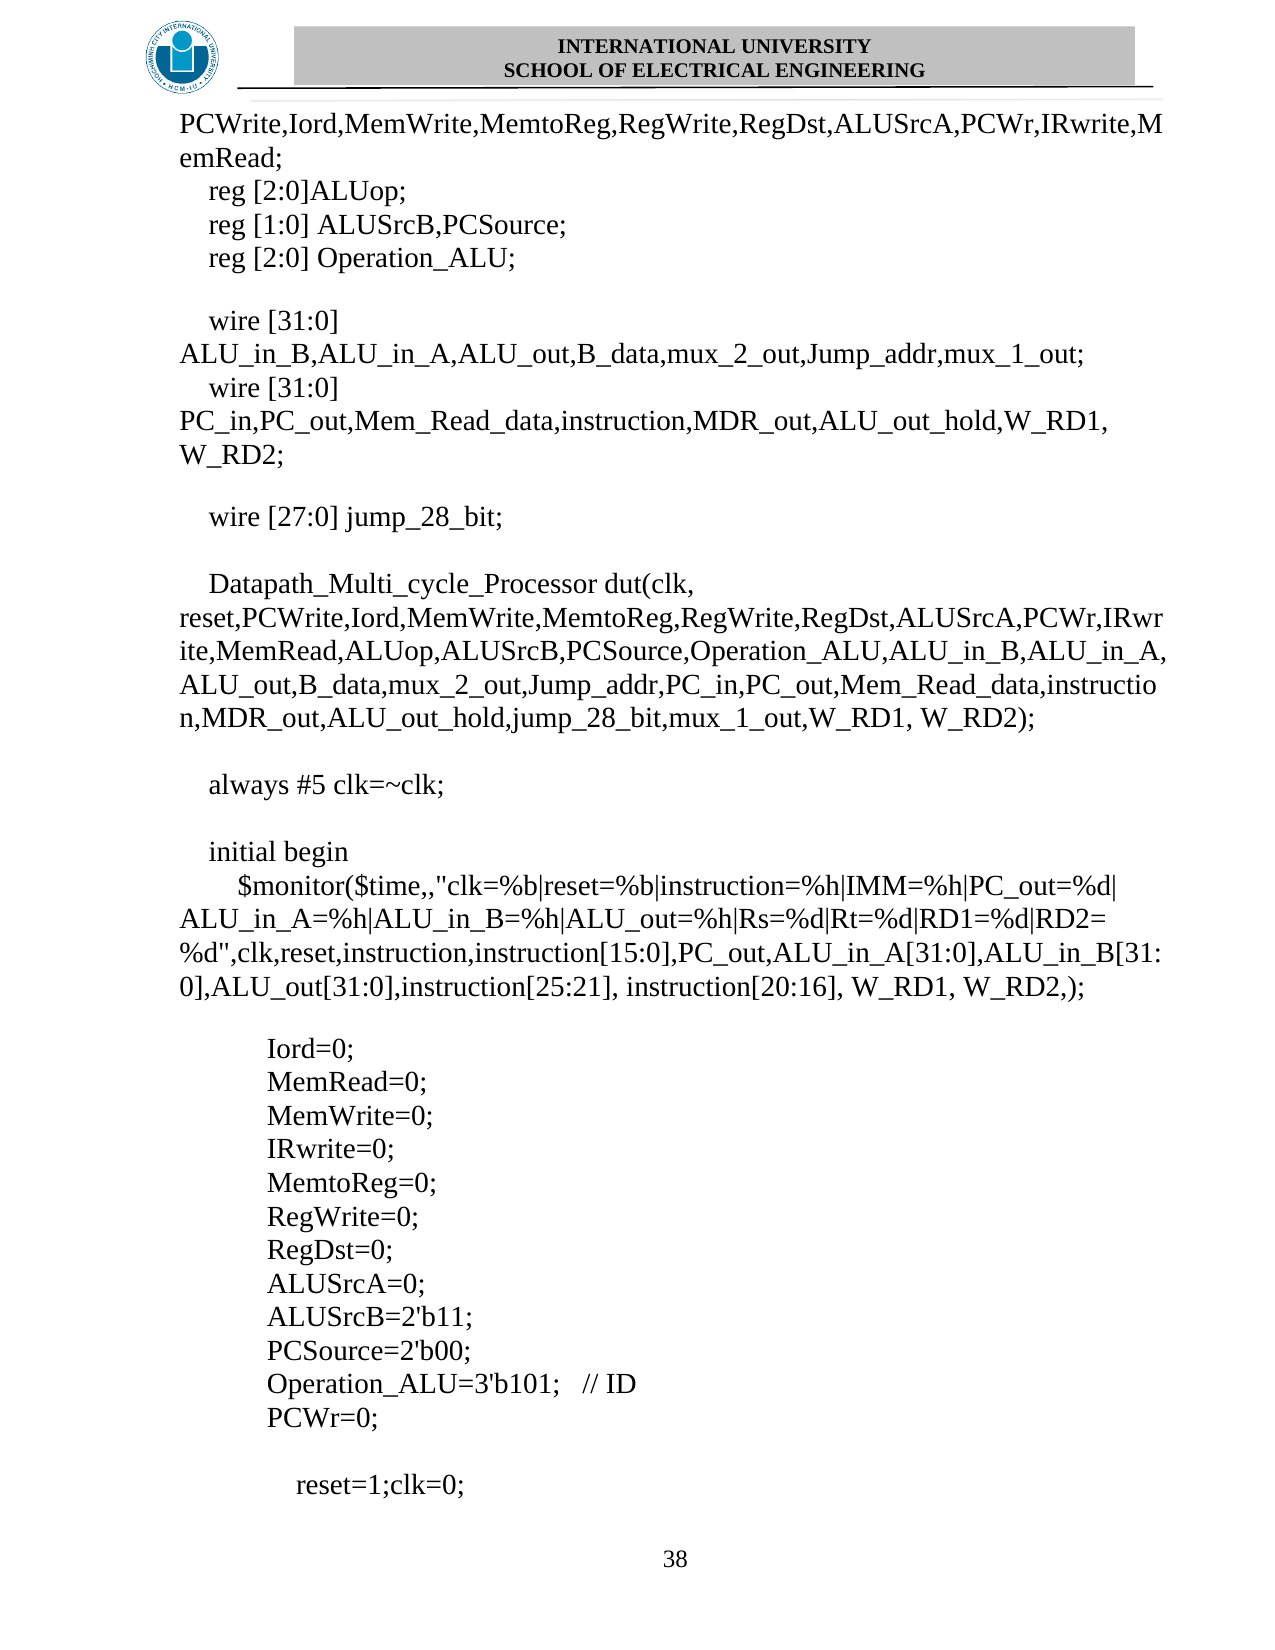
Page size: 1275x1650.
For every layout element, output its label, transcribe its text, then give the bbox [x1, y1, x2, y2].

text wire [31:0] PC_in,PC_out,Mem_Read_data,instruction,MDR_out,ALU_out_hold,W_RD1, W_RD2; [179, 370, 1169, 470]
text ALUSrcA=0; [179, 1266, 1169, 1299]
text PCWr=0; [179, 1400, 1169, 1433]
text PCSource=2'b00; [179, 1333, 1169, 1366]
text MemRead=0; [179, 1064, 1169, 1098]
text Iord=0; [179, 1031, 1169, 1064]
text reg [2:0] Operation_ALU; [179, 240, 1169, 274]
text MemtoReg=0; [179, 1165, 1169, 1199]
text reg [2:0]ALUop; [179, 173, 1169, 207]
text initial begin [179, 834, 1169, 868]
text IRwrite=0; [179, 1132, 1169, 1165]
text Datapath_Multi_cycle_Processor dut(clk, reset,PCWrite,Iord,MemWrite,MemtoReg,RegWrite,RegDst,ALUSrcA,PCWr,IRwrite,MemRead,ALUop,ALUSrcB,PCSource,Operation_ALU,ALU_in_B,ALU_in_A,ALU_out,B_data,mux_2_out,Jump_addr,PC_in,PC_out,Mem_Read_data,instruction,MDR_out,ALU_out_hold,jump_28_bit,mux_1_out,W_RD1, W_RD2); [179, 566, 1169, 734]
text RegWrite=0; [179, 1199, 1169, 1232]
text reset=1;clk=0; [179, 1467, 1169, 1501]
text Operation_ALU=3'b101; // ID [179, 1366, 1169, 1400]
text wire [31:0] ALU_in_B,ALU_in_A,ALU_out,B_data,mux_2_out,Jump_addr,mux_1_out; [179, 303, 1169, 370]
text always #5 clk=~clk; [179, 767, 1169, 801]
text ALUSrcB=2'b11; [179, 1299, 1169, 1333]
text RegDst=0; [179, 1232, 1169, 1266]
text wire [27:0] jump_28_bit; [179, 499, 1169, 533]
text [179, 106, 1169, 173]
text $monitor($time,,"clk=%b|reset=%b|instruction=%h|IMM=%h|PC_out=%d|ALU_in_A=%h|ALU_in_B=%h|ALU_out=%h|Rs=%d|Rt=%d|RD1=%d|RD2=%d",clk,reset,instruction,instruction[15:0],PC_out,ALU_in_A[31:0],ALU_in_B[31:0],ALU_out[31:0],instruction[25:21], instruction[20:16], W_RD1, W_RD2,); [179, 868, 1169, 1002]
text reg [1:0] ALUSrcB,PCSource; [179, 207, 1169, 240]
text MemWrite=0; [179, 1098, 1169, 1132]
picture [144, 19, 219, 95]
